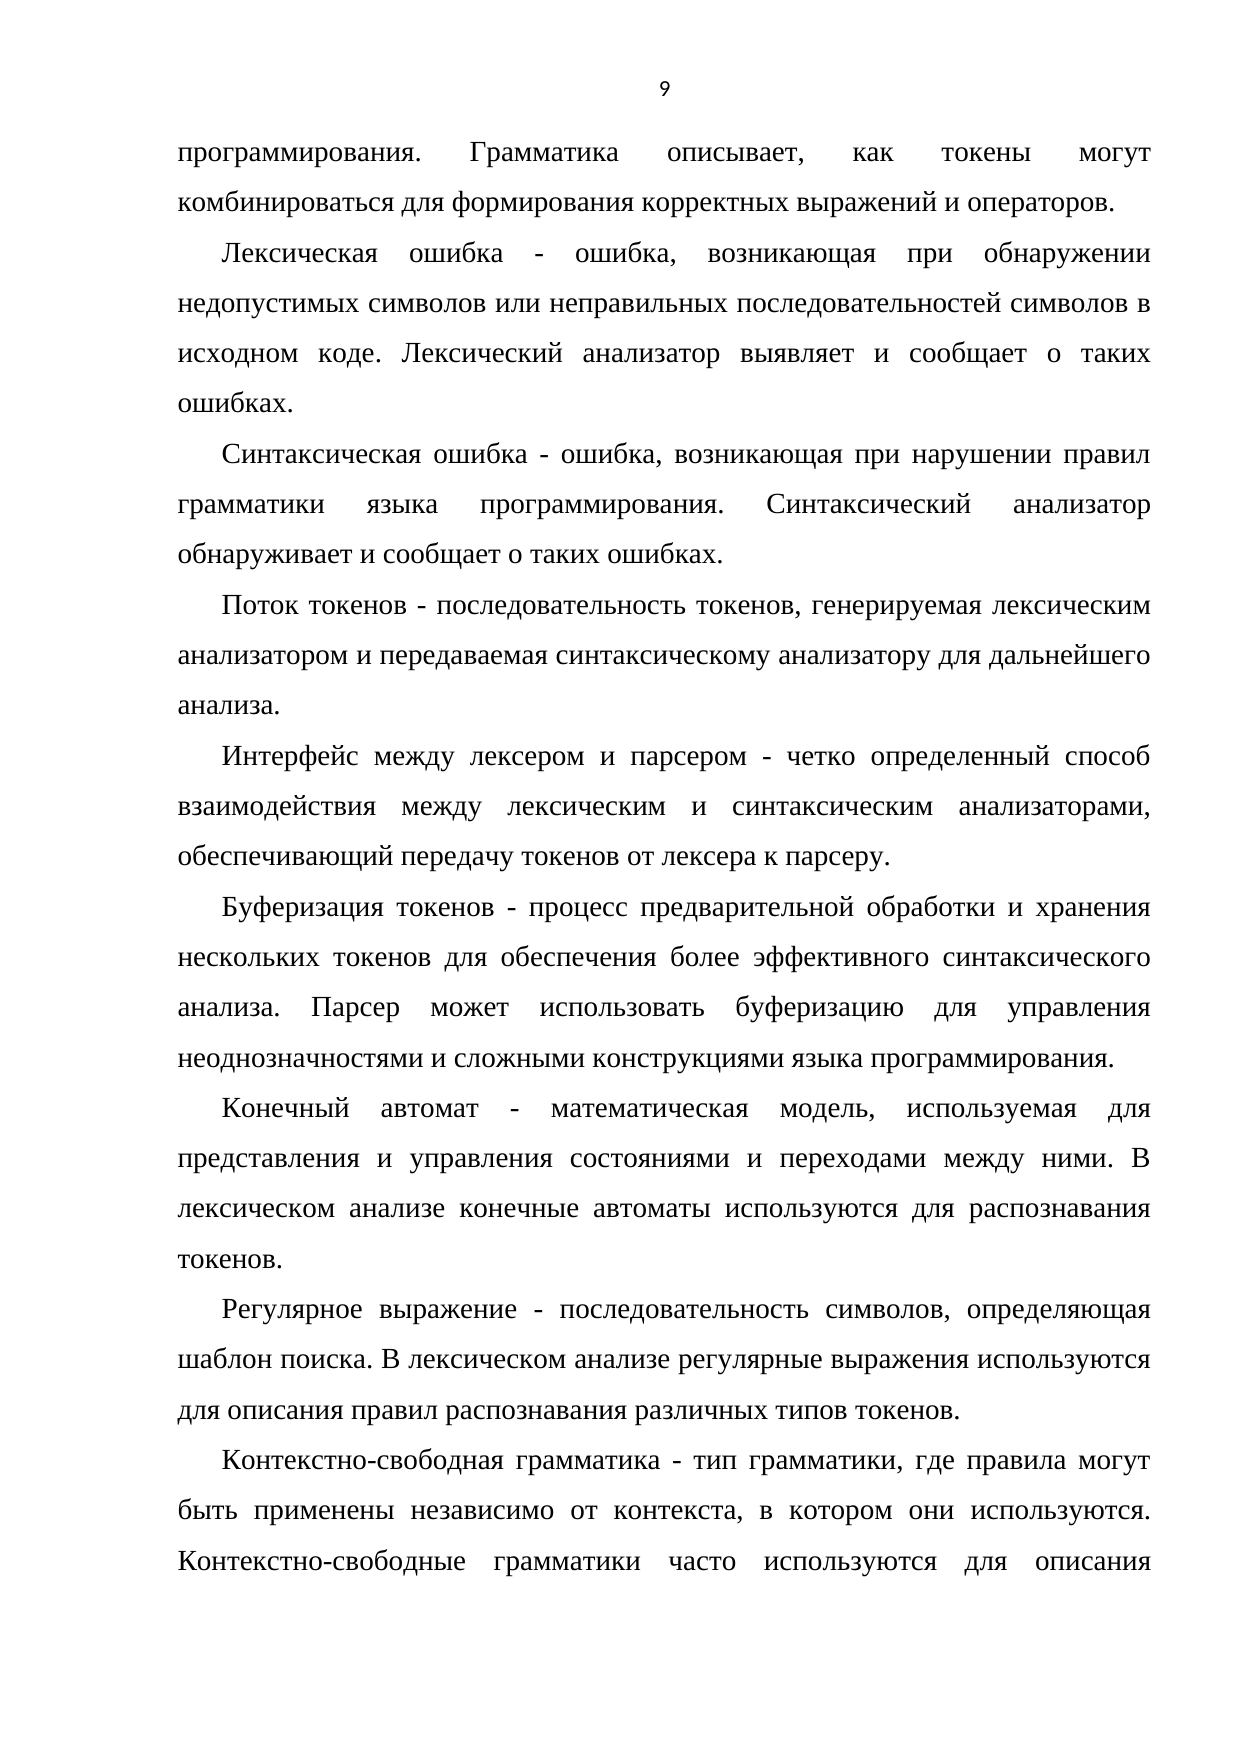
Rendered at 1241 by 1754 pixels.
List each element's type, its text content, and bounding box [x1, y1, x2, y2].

text Конечный автомат - математическая модель, используемая для представления и управления состояниями и переходами между ними. В лексическом анализе конечные автоматы используются для распознавания токенов. [177, 1090, 1152, 1274]
text Лексическая ошибка - ошибка, возникающая при обнаружении недопустимых символов или неправильных последовательностей символов в исходном коде. Лексический анализатор выявляет и сообщает о таких ошибках. [177, 235, 1152, 419]
text Поток токенов - последовательность токенов, генерируемая лексическим анализатором и передаваемая синтаксическому анализатору для дальнейшего анализа. [177, 587, 1152, 721]
text Интерфейс между лексером и парсером - четко определенный способ взаимодействия между лексическим и синтаксическим анализаторами, обеспечивающий передачу токенов от лексера к парсеру. [177, 738, 1152, 872]
text Буферизация токенов - процесс предварительной обработки и хранения нескольких токенов для обеспечения более эффективного синтаксического анализа. Парсер может использовать буферизацию для управления неоднозначностями и сложными конструкциями языка программирования. [177, 889, 1152, 1073]
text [177, 134, 1152, 218]
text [177, 1442, 1152, 1576]
text Синтаксическая ошибка - ошибка, возникающая при нарушении правил грамматики языка программирования. Синтаксический анализатор обнаруживает и сообщает о таких ошибках. [177, 436, 1152, 570]
text Регулярное выражение - последовательность символов, определяющая шаблон поиска. В лексическом анализе регулярные выражения используются для описания правил распознавания различных типов токенов. [177, 1291, 1152, 1425]
